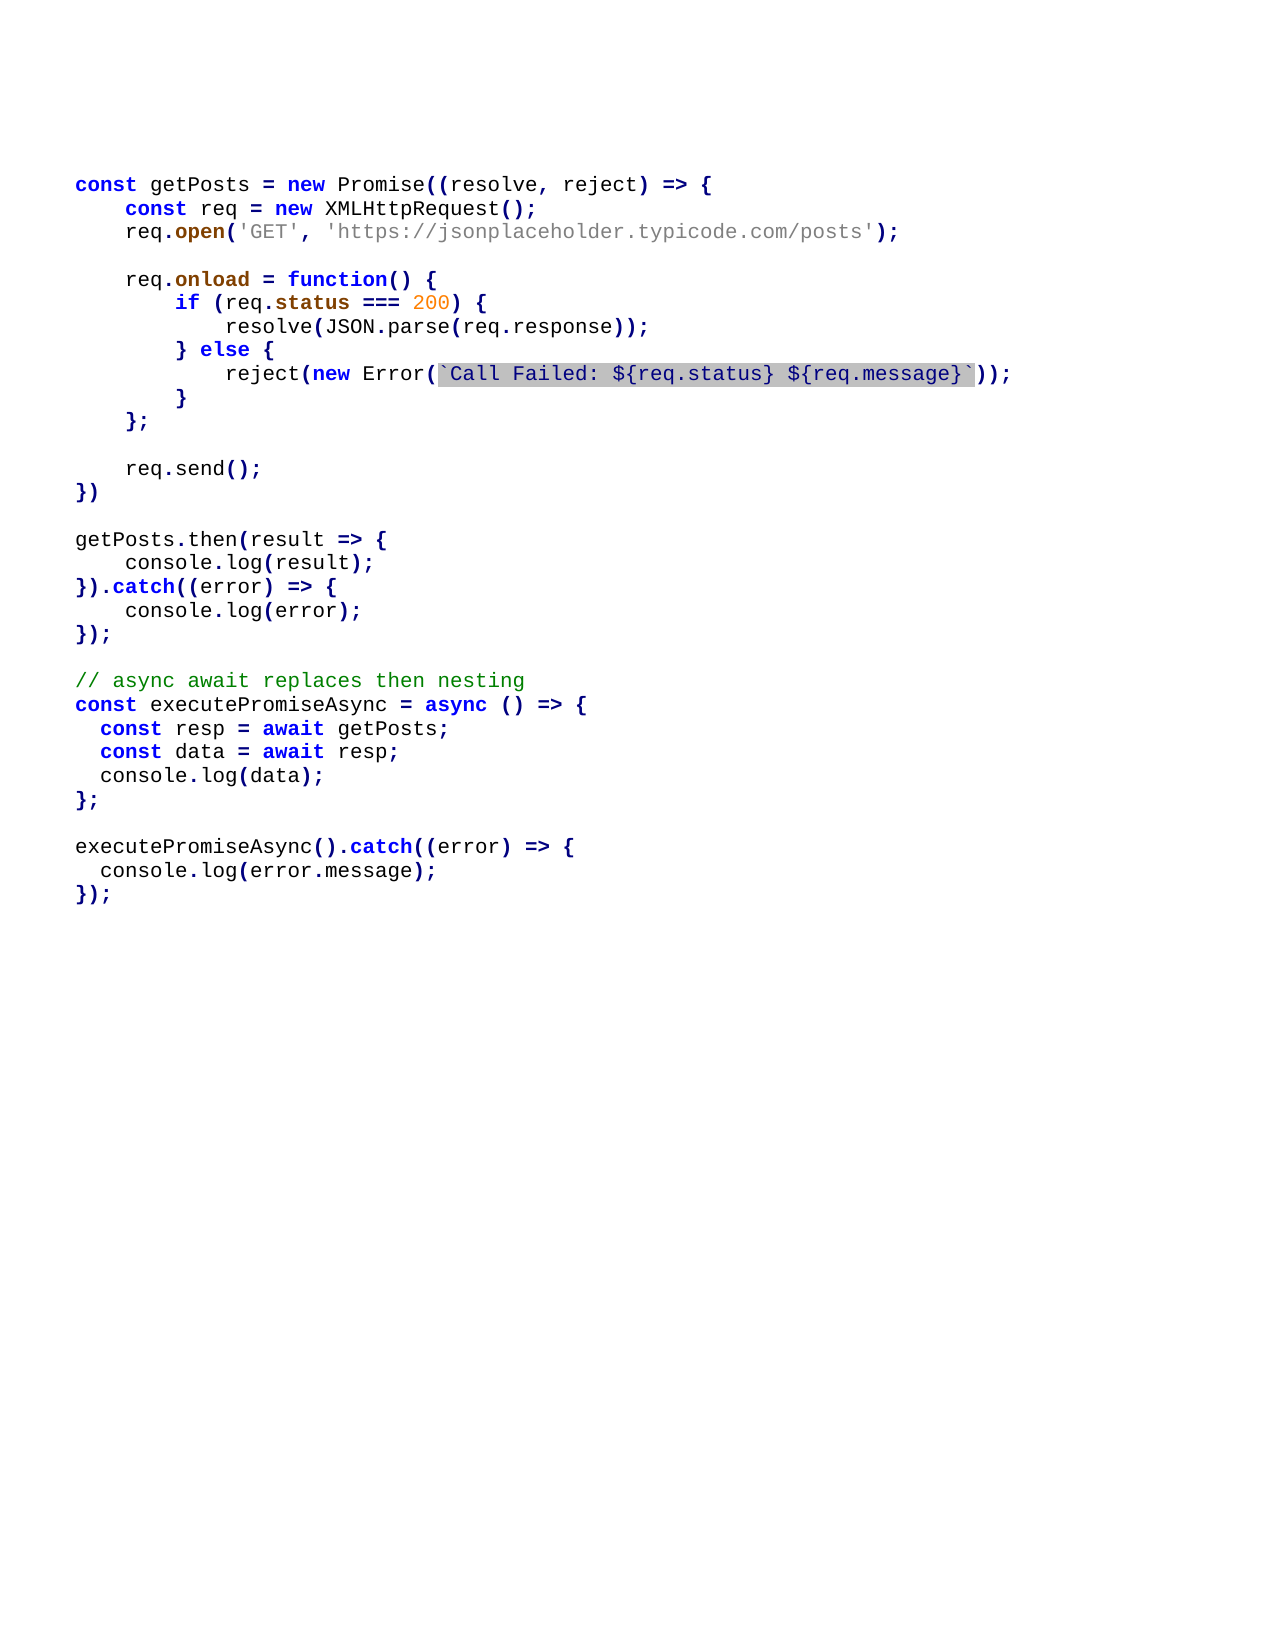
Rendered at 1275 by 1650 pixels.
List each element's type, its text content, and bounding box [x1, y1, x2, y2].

text const resp = await getPosts; [75, 718, 1200, 741]
text const getPosts = new Promise((resolve, reject) => { [75, 174, 1200, 198]
text }); [75, 623, 1200, 647]
text }; [75, 410, 1200, 434]
text }); [75, 883, 1200, 907]
text }).catch((error) => { [75, 576, 1200, 599]
text console.log(error.message); [75, 860, 1200, 883]
text console.log(result); [75, 552, 1200, 576]
text getPosts.then(result => { [75, 529, 1200, 552]
text req.send(); [75, 458, 1200, 481]
text reject(new Error(`Call Failed: ${req.status} ${req.message}`)); [975, 363, 1200, 387]
text const req = new XMLHttpRequest(); [75, 198, 1200, 221]
text }; [75, 789, 1200, 812]
text } [75, 387, 1200, 410]
text const executePromiseAsync = async () => { [75, 694, 1200, 718]
text const data = await resp; [75, 741, 1200, 765]
text req.open('GET', 'https://jsonplaceholder.typicode.com/posts'); [75, 221, 1200, 245]
text console.log(error); [75, 599, 1200, 623]
text req.onload = function() { [75, 268, 1200, 292]
text resolve(JSON.parse(req.response)); [75, 316, 1200, 339]
text } else { [75, 339, 1200, 363]
text console.log(data); [75, 765, 1200, 789]
text executePromiseAsync().catch((error) => { [75, 836, 1200, 860]
text }) [75, 481, 1200, 505]
text // async await replaces then nesting [75, 671, 1200, 694]
text reject(new Error(`Call Failed: ${req.status} ${req.message}`)); [75, 363, 438, 387]
text if (req.status === 200) { [75, 292, 1200, 316]
